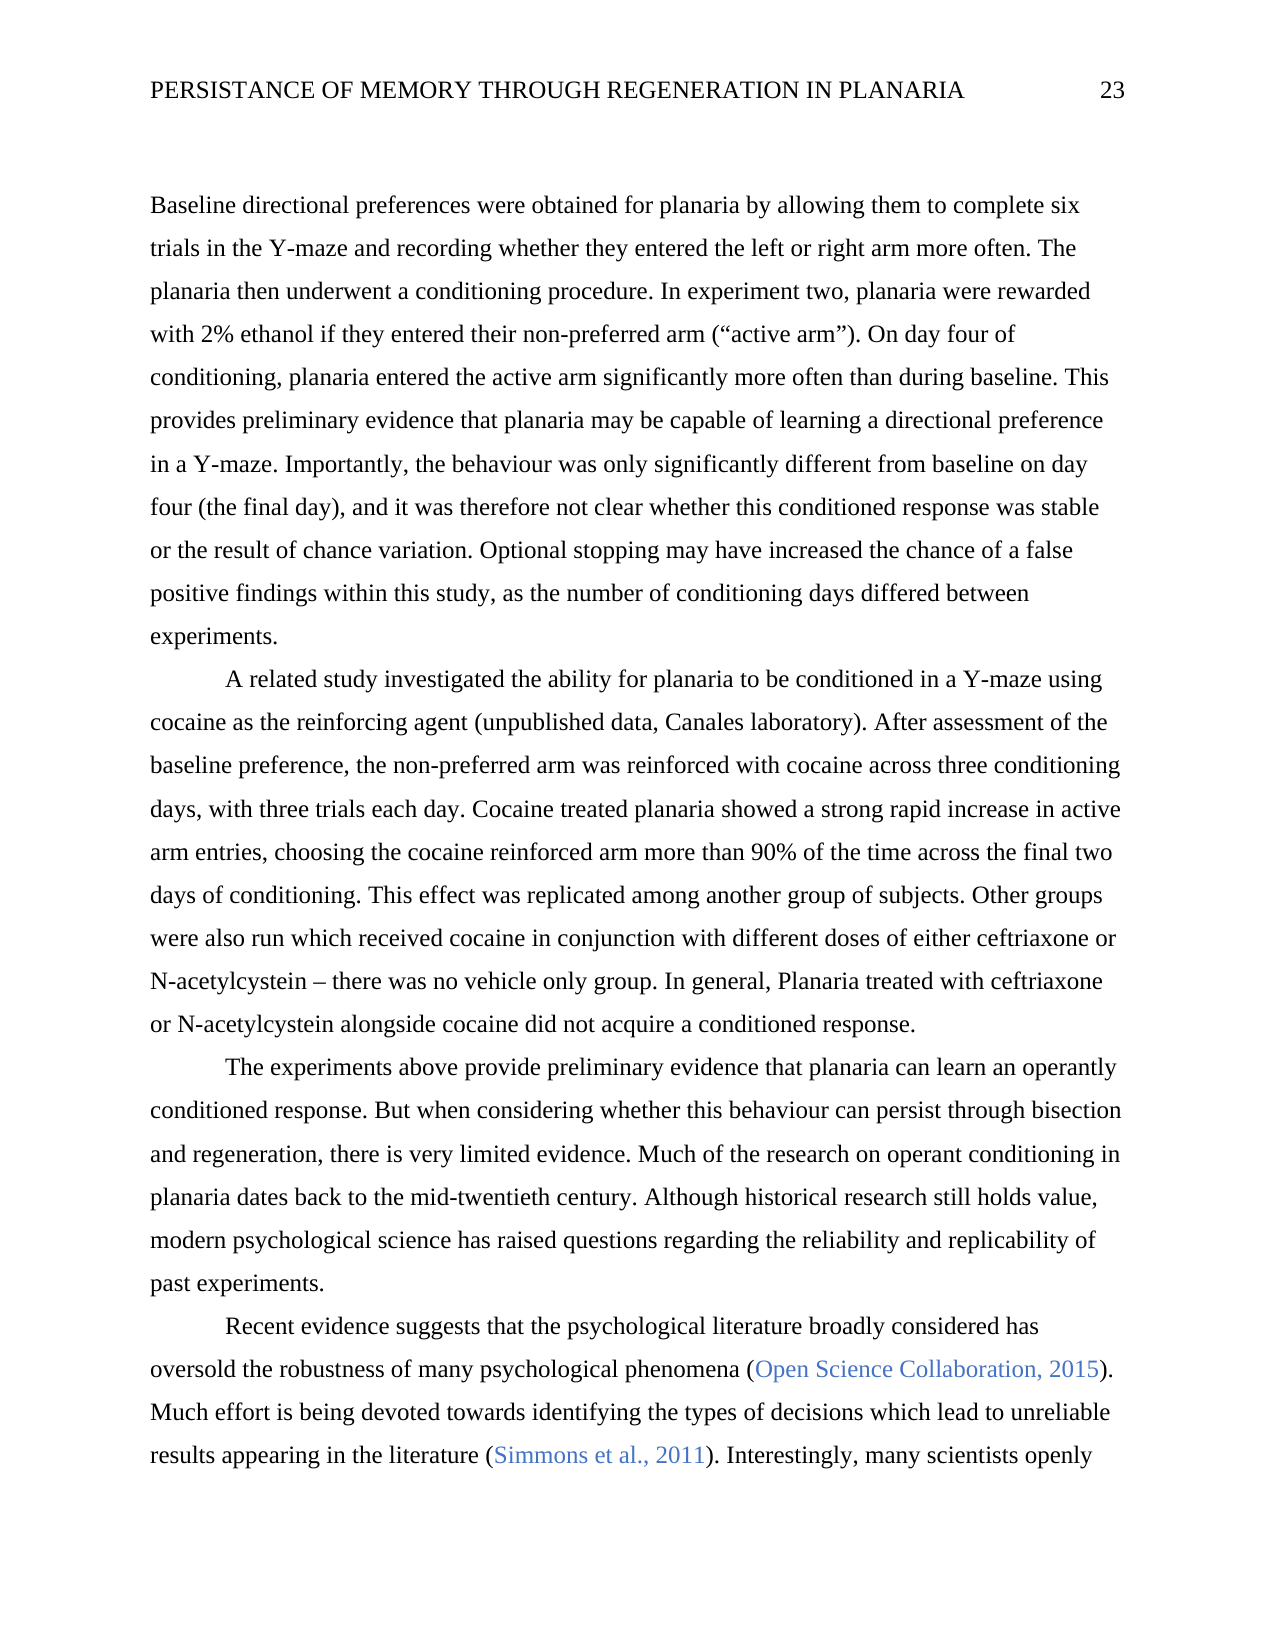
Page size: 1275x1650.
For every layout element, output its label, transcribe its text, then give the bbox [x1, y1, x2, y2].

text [150, 1311, 1125, 1469]
text The experiments above provide preliminary evidence that planaria can learn an operantly conditioned response. But when considering whether this behaviour can persist through bisection and regeneration, there is very limited evidence. Much of the research on operant conditioning in planaria dates back to the mid-twentieth century. Although historical research still holds value, modern psychological science has raised questions regarding the reliability and replicability of past experiments. [150, 1052, 1125, 1297]
text A related study investigated the ability for planaria to be conditioned in a Y-maze using cocaine as the reinforcing agent (unpublished data, Canales laboratory). After assessment of the baseline preference, the non-preferred arm was reinforced with cocaine across three conditioning days, with three trials each day. Cocaine treated planaria showed a strong rapid increase in active arm entries, choosing the cocaine reinforced arm more than 90% of the time across the final two days of conditioning. This effect was replicated among another group of subjects. Other groups were also run which received cocaine in conjunction with different doses of either ceftriaxone or N-acetylcystein – there was no vehicle only group. In general, Planaria treated with ceftriaxone or N-acetylcystein alongside cocaine did not acquire a conditioned response. [150, 664, 1125, 1038]
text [150, 190, 1125, 650]
